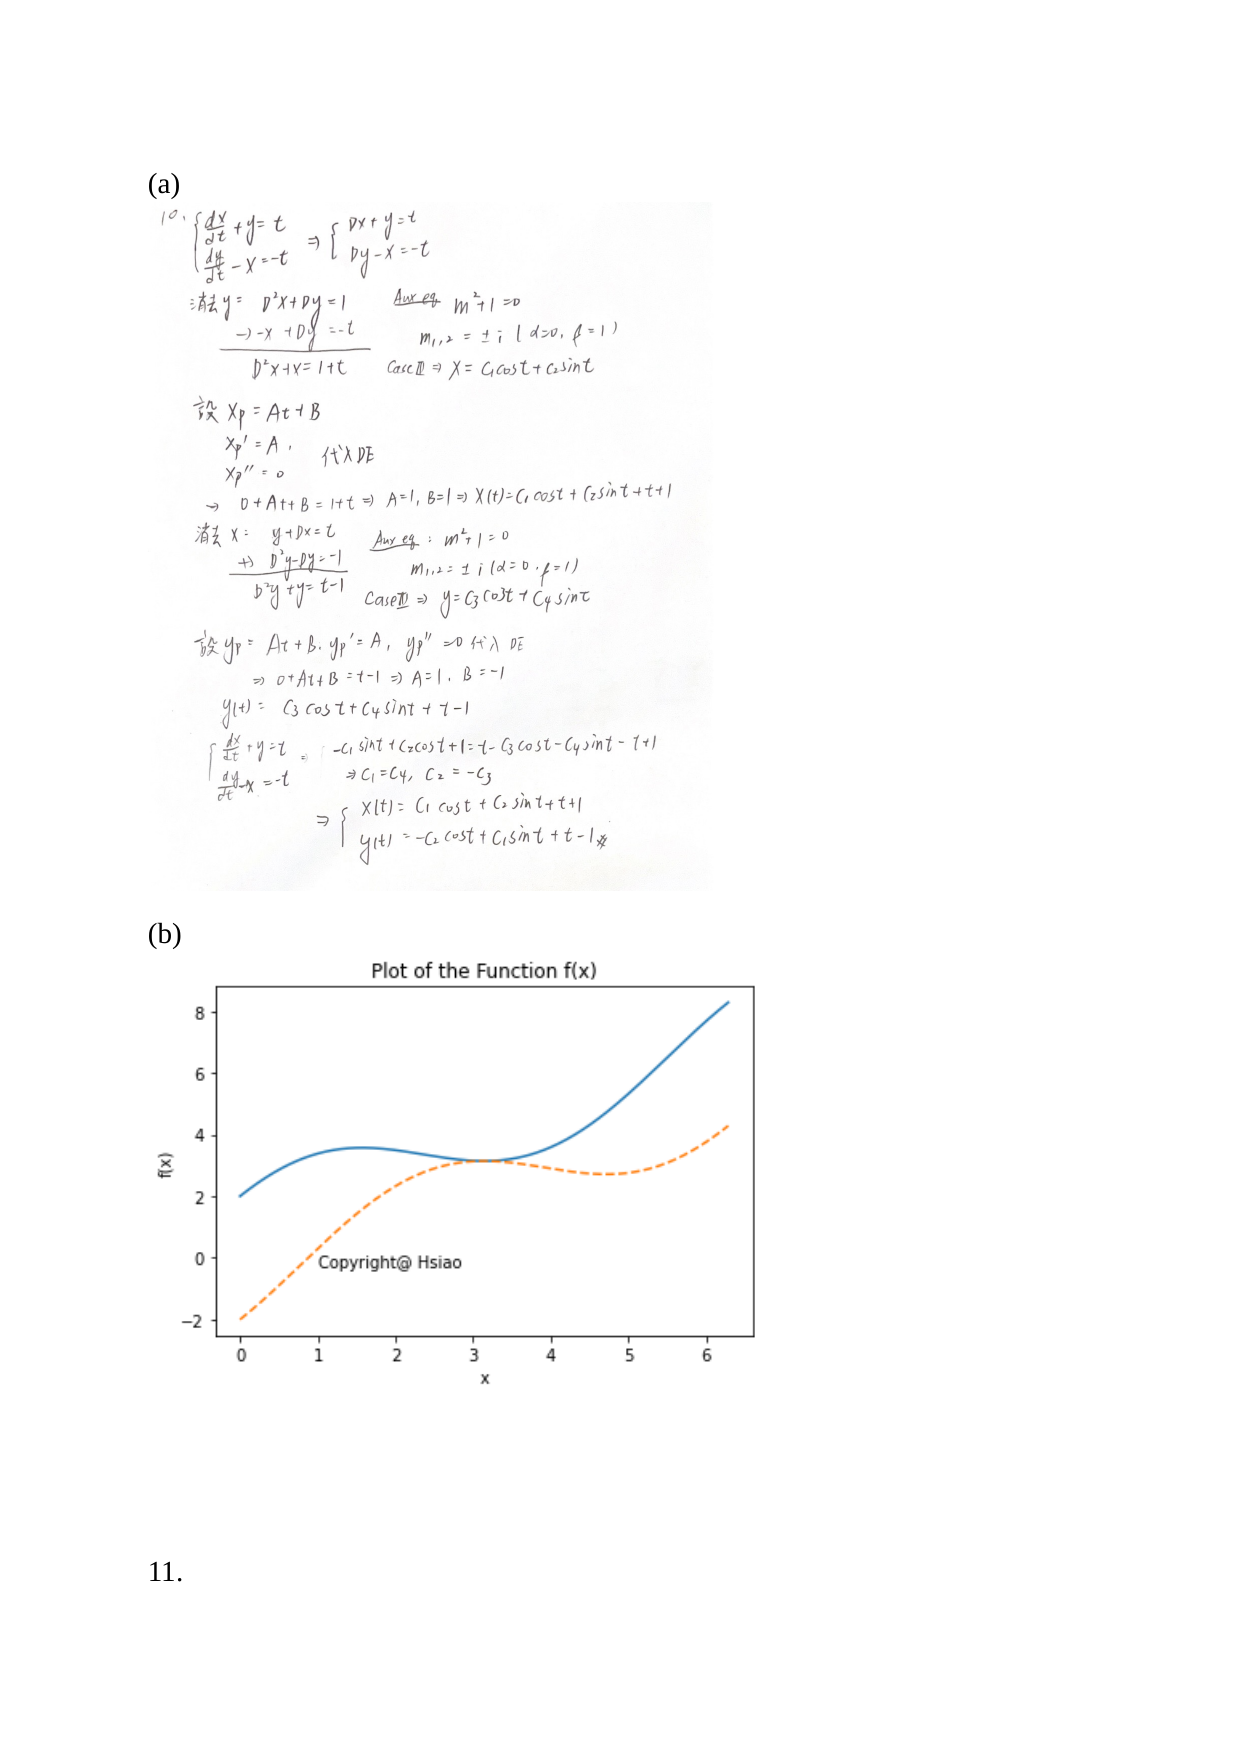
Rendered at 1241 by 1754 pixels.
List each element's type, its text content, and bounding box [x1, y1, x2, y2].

text (b) [148, 914, 1092, 952]
text 11. [148, 1552, 1092, 1589]
picture [147, 952, 763, 1397]
picture [147, 202, 714, 891]
text (a) [148, 164, 1092, 202]
